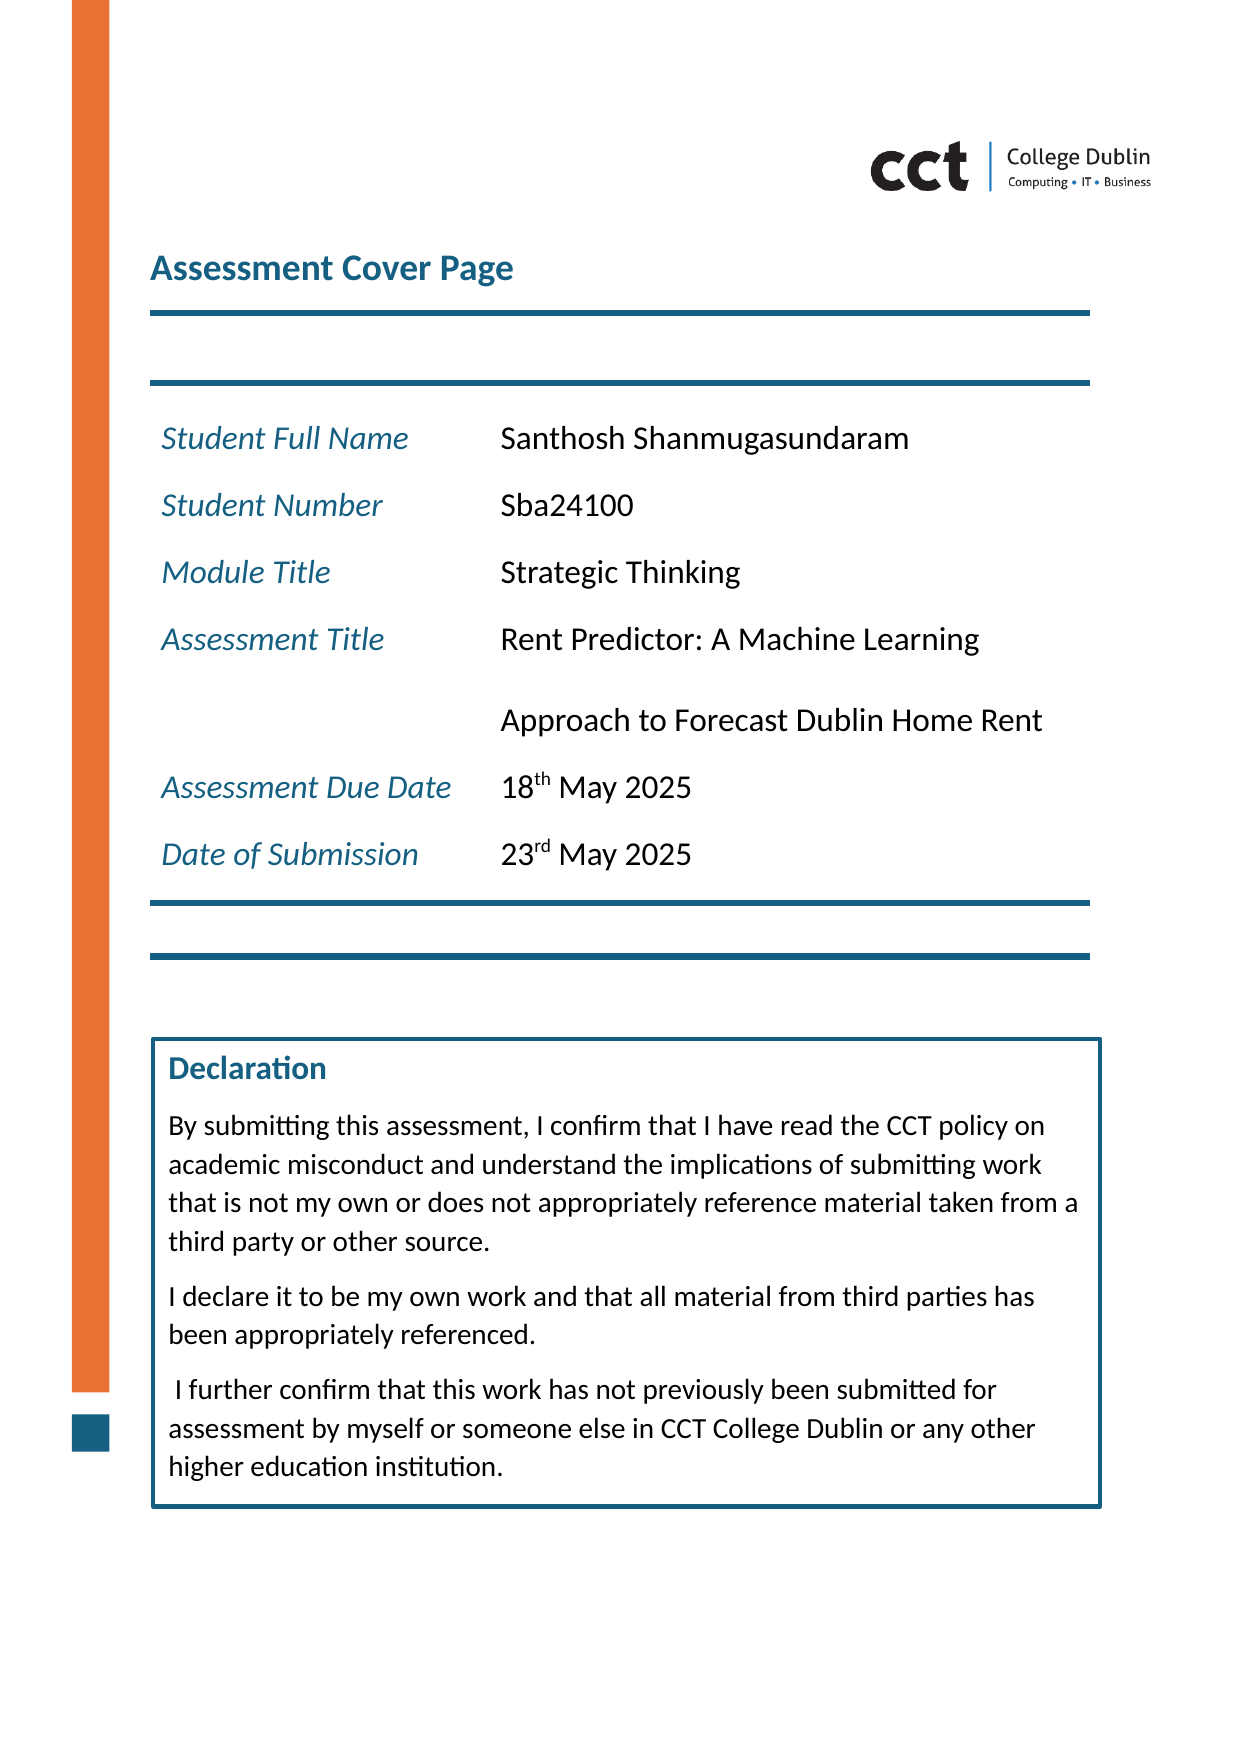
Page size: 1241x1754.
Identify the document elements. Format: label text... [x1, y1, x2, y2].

table_cell Assessment Title [150, 618, 489, 766]
table_cell Sba24100 [489, 484, 1089, 551]
table_cell 23rd May 2025 [489, 833, 1089, 900]
text Assessment Cover Page [150, 244, 1090, 289]
table_cell Rent Predictor: A Machine Learning Approach to Forecast Dublin Home Rent [489, 618, 1089, 766]
table_cell 18th May 2025 [489, 766, 1089, 833]
table_cell Module Title [150, 551, 489, 618]
table_cell Date of Submission [150, 833, 489, 900]
table_header Santhosh Shanmugasundaram [489, 417, 1089, 484]
table_cell Student Number [150, 484, 489, 551]
picture [834, 104, 1197, 230]
table_cell Assessment Due Date [150, 766, 489, 833]
table_header Student Full Name [150, 417, 489, 484]
table_cell Strategic Thinking [489, 551, 1089, 618]
